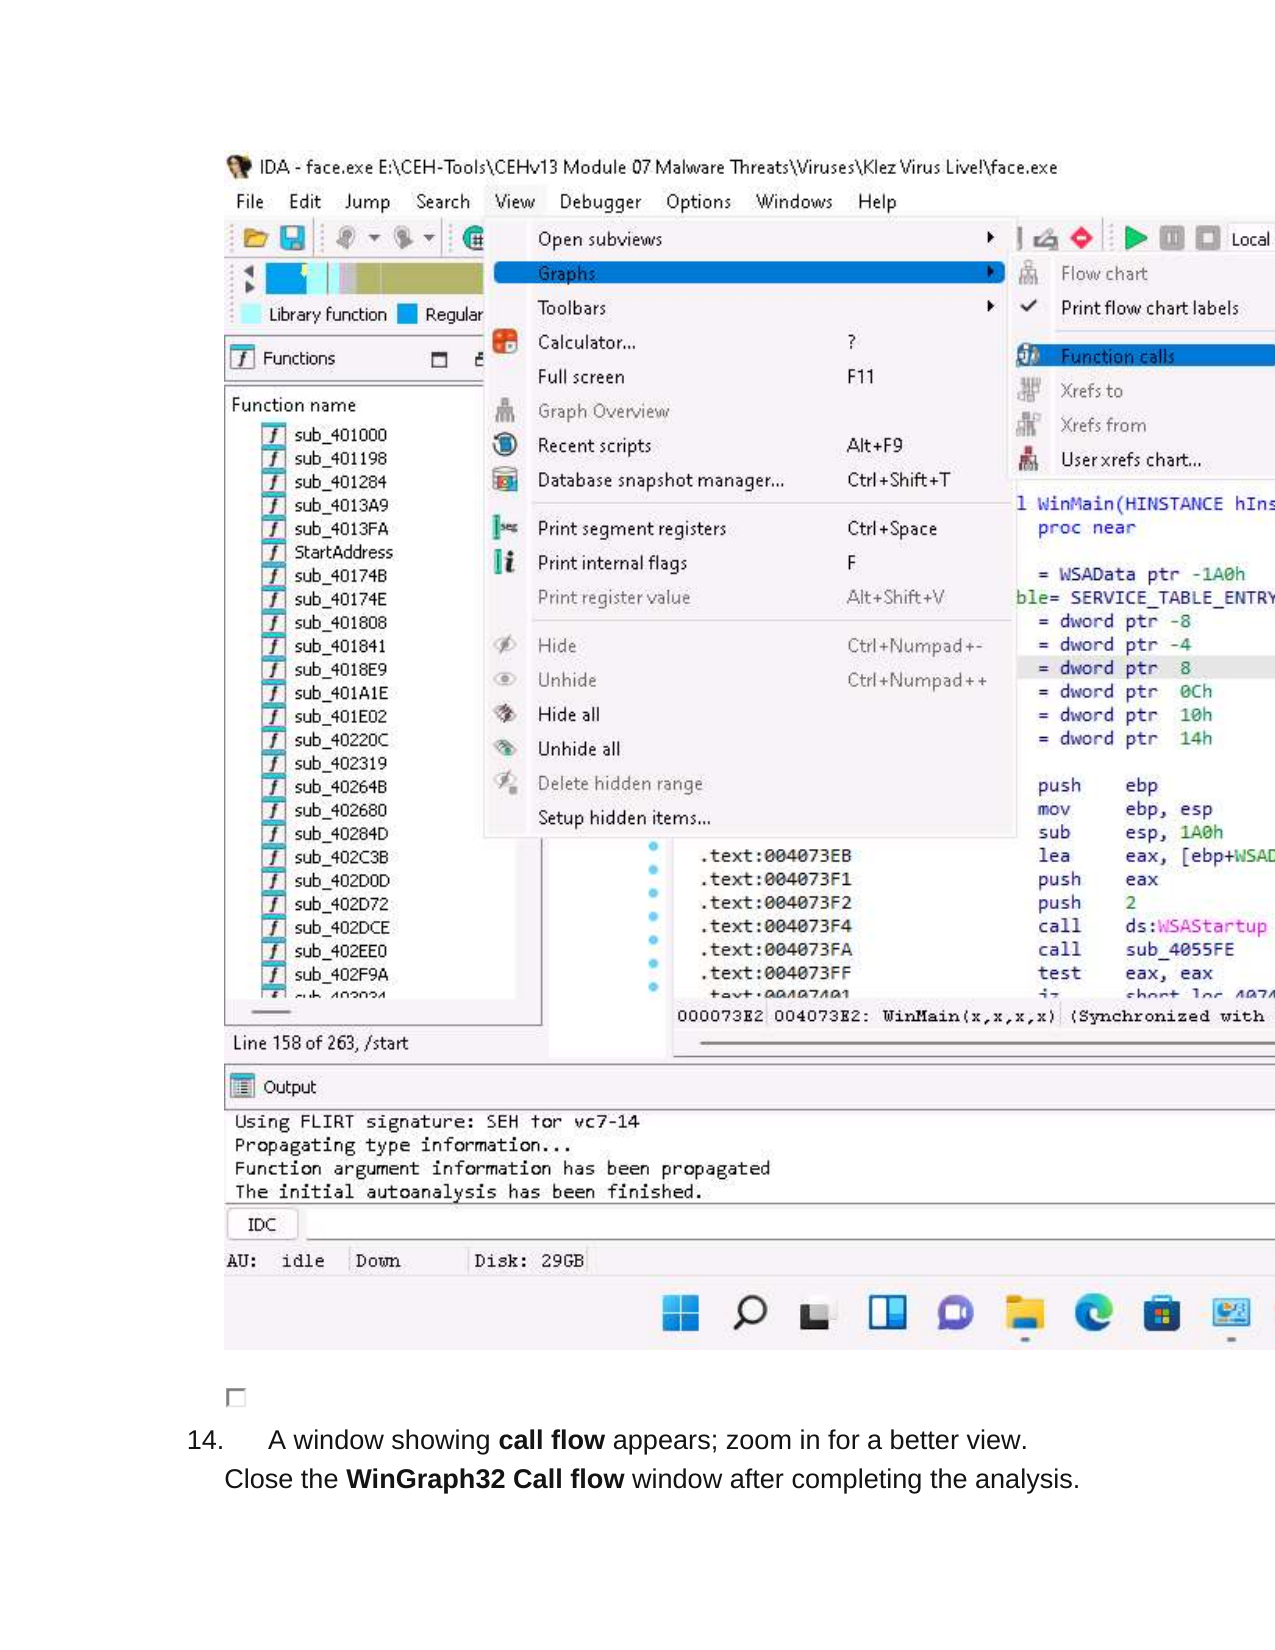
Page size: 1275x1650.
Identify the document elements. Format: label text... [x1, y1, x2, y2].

list A window showing call flow appears; zoom in for a better view. Close the WinGraph32 Call flow window after completing the analysis. [187, 1381, 1094, 1494]
picture [224, 150, 1275, 1350]
